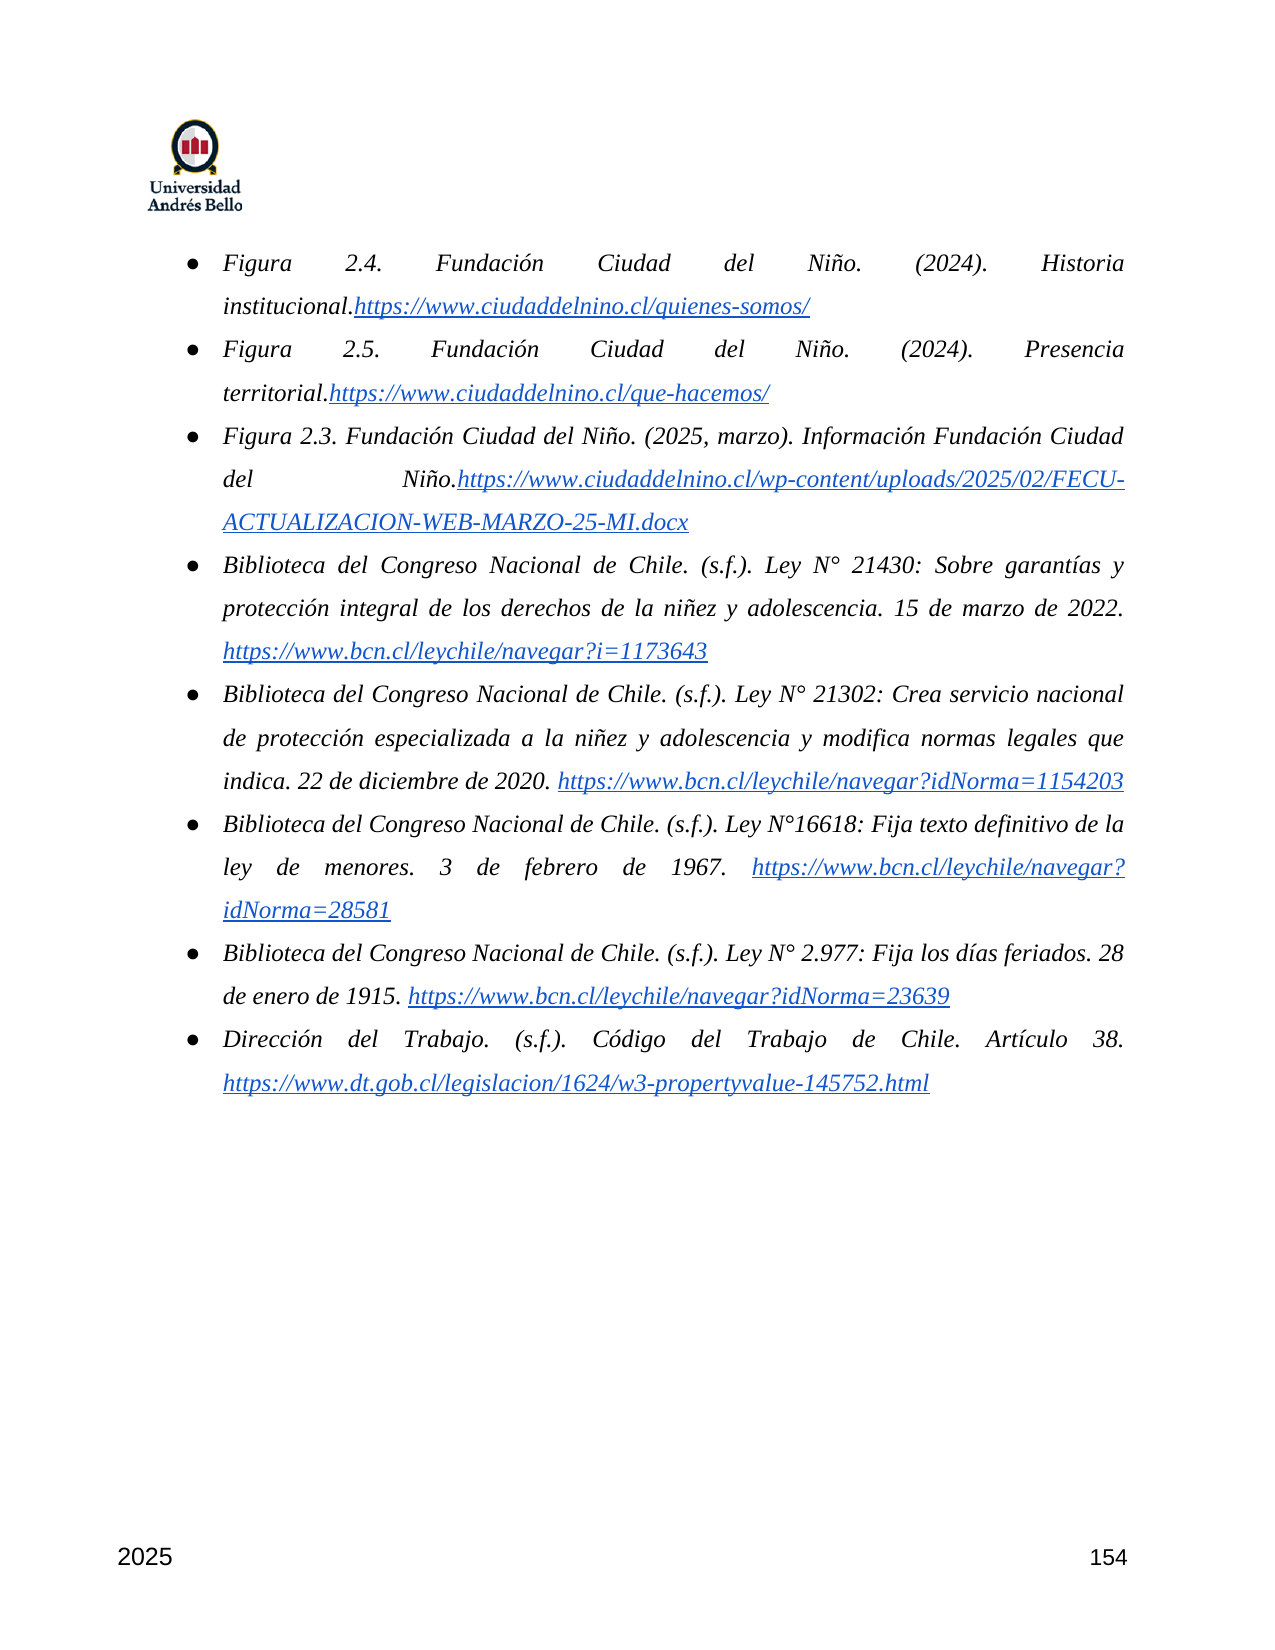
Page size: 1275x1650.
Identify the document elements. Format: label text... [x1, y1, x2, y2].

list Figura 2.3. Fundación Ciudad del Niño. (2025, marzo). Información Fundación Ciudad del Niño.https://www.ciudaddelnino.cl/wp-content/uploads/2025/02/FECU-ACTUALIZACION-WEB-MARZO-25-MI.docx [185, 421, 1127, 536]
list Figura 2.5. Fundación Ciudad del Niño. (2024). Presencia territorial.https://www.ciudaddelnino.cl/que-hacemos/ [185, 334, 1127, 406]
picture [147, 118, 243, 212]
list Biblioteca del Congreso Nacional de Chile. (s.f.). Ley N° 21302: Crea servicio nacional de protección especializada a la niñez y adolescencia y modifica normas legales que indica. 22 de diciembre de 2020. https://www.bcn.cl/leychile/navegar?idNorma=1154203 [185, 679, 1127, 794]
list Biblioteca del Congreso Nacional de Chile. (s.f.). Ley N° 21430: Sobre garantías y protección integral de los derechos de la niñez y adolescencia. 15 de marzo de 2022. https://www.bcn.cl/leychile/navegar?i=1173643 [185, 550, 1127, 665]
list Dirección del Trabajo. (s.f.). Código del Trabajo de Chile. Artículo 38. https://www.dt.gob.cl/legislacion/1624/w3-propertyvalue-145752.html [185, 1024, 1127, 1096]
list Biblioteca del Congreso Nacional de Chile. (s.f.). Ley N°16618: Fija texto definitivo de la ley de menores. 3 de febrero de 1967. https://www.bcn.cl/leychile/navegar?idNorma=28581 [185, 809, 1127, 924]
list Figura 2.4. Fundación Ciudad del Niño. (2024). Historia institucional.https://www.ciudaddelnino.cl/quienes-somos/ [185, 248, 1127, 320]
list Biblioteca del Congreso Nacional de Chile. (s.f.). Ley N° 2.977: Fija los días feriados. 28 de enero de 1915. https://www.bcn.cl/leychile/navegar?idNorma=23639 [185, 938, 1127, 1010]
